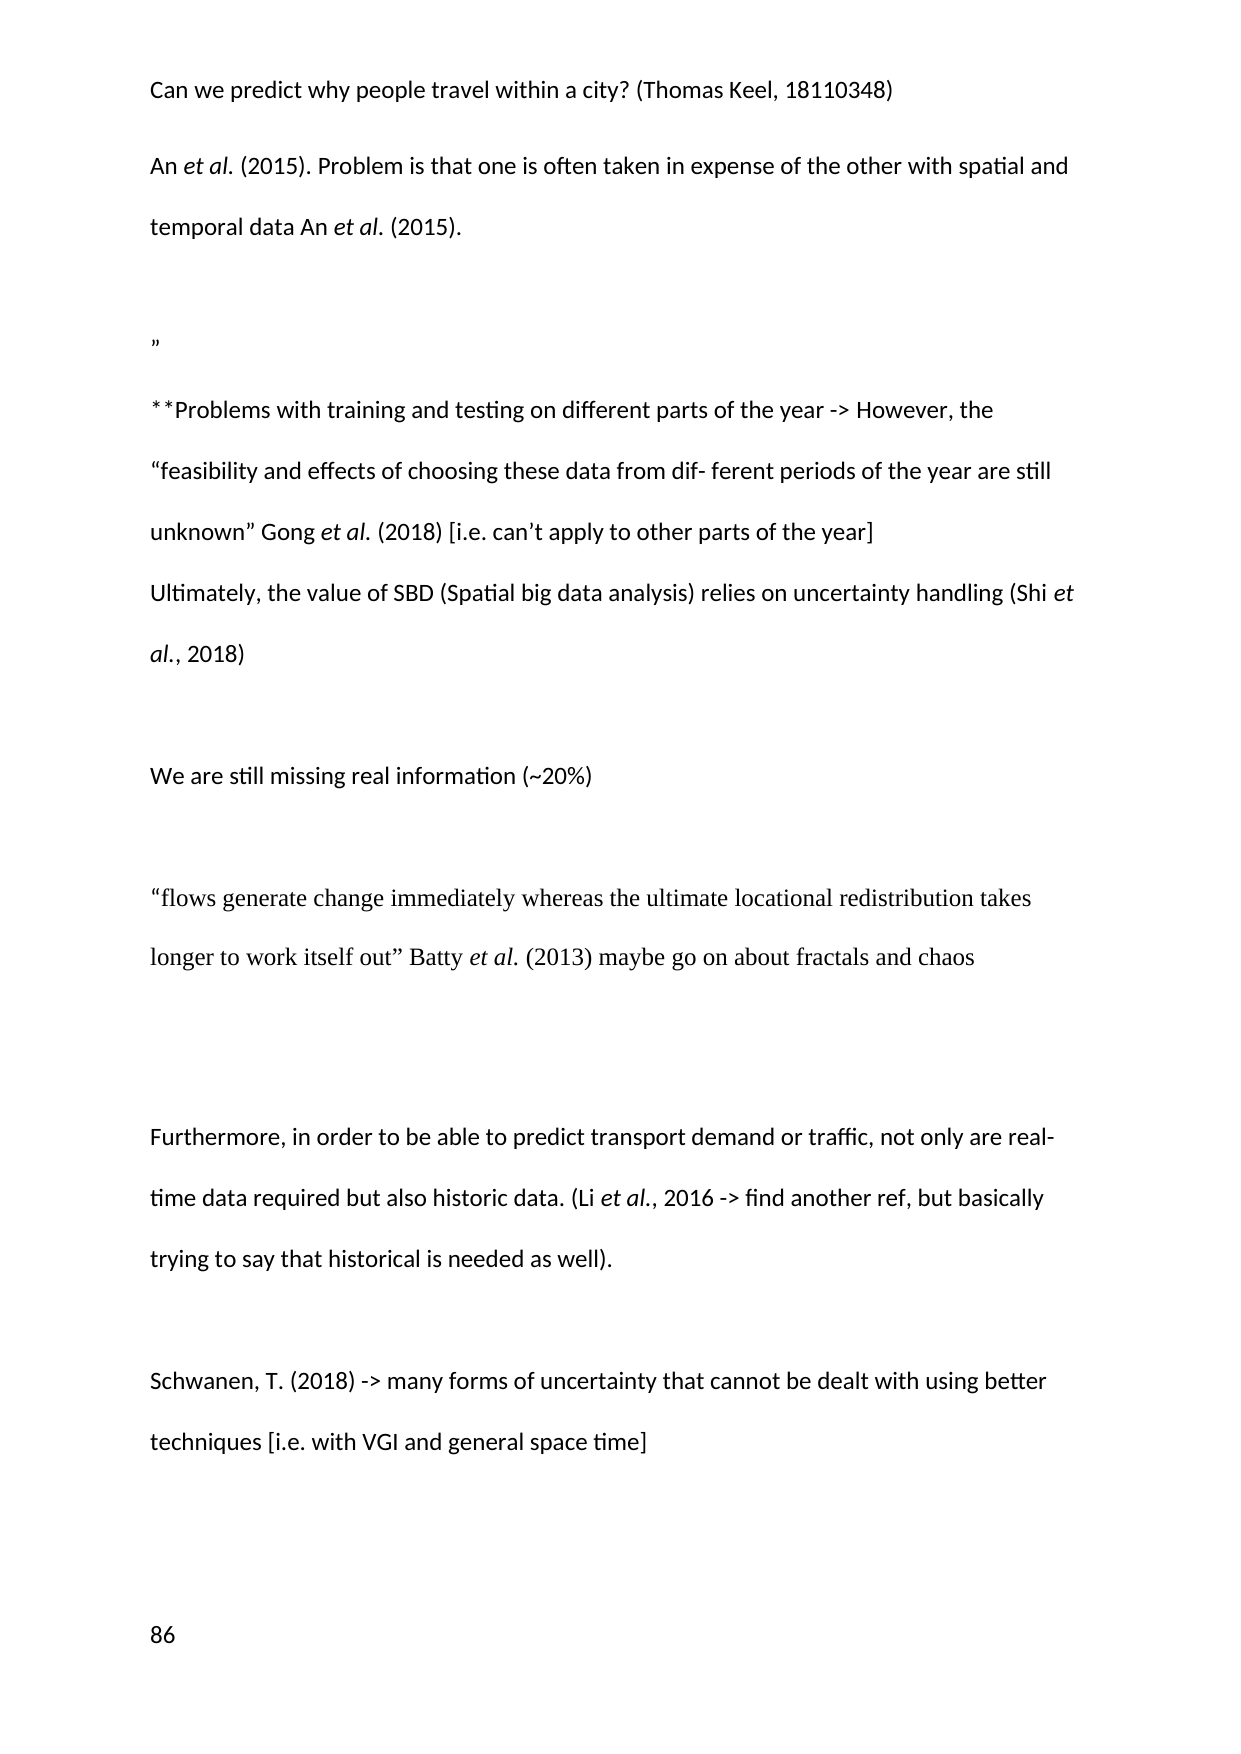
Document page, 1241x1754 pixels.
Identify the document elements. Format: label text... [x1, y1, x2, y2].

text ” [150, 333, 1090, 364]
text An et al. (2015). Problem is that one is often taken in expense of the other with spatial and temporal data An et al. (2015). [150, 150, 1090, 242]
text We are still missing real information (~20%) [150, 760, 1090, 791]
text Furthermore, in order to be able to predict transport demand or traffic, not only are real-time data required but also historic data. (Li et al., 2016 -> find another ref, but basically trying to say that historical is needed as well). [150, 1121, 1090, 1274]
text Schwanen, T. (2018) -> many forms of uncertainty that cannot be dealt with using better techniques [i.e. with VGI and general space time] [150, 1366, 1090, 1457]
text Ultimately, the value of SBD (Spatial big data analysis) relies on uncertainty handling (Shi et al., 2018) [150, 577, 1090, 669]
text **Problems with training and testing on different parts of the year -> ﻿However, the “feasibility and effects of choosing these data from dif- ferent periods of the year are still unknown” Gong et al. (2018) [i.e. can’t apply to other parts of the year] [150, 394, 1090, 547]
text “flows generate change immediately whereas the ultimate locational redistribution takes longer to work itself out” Batty et al. (2013) maybe go on about fractals and chaos [150, 882, 1090, 971]
